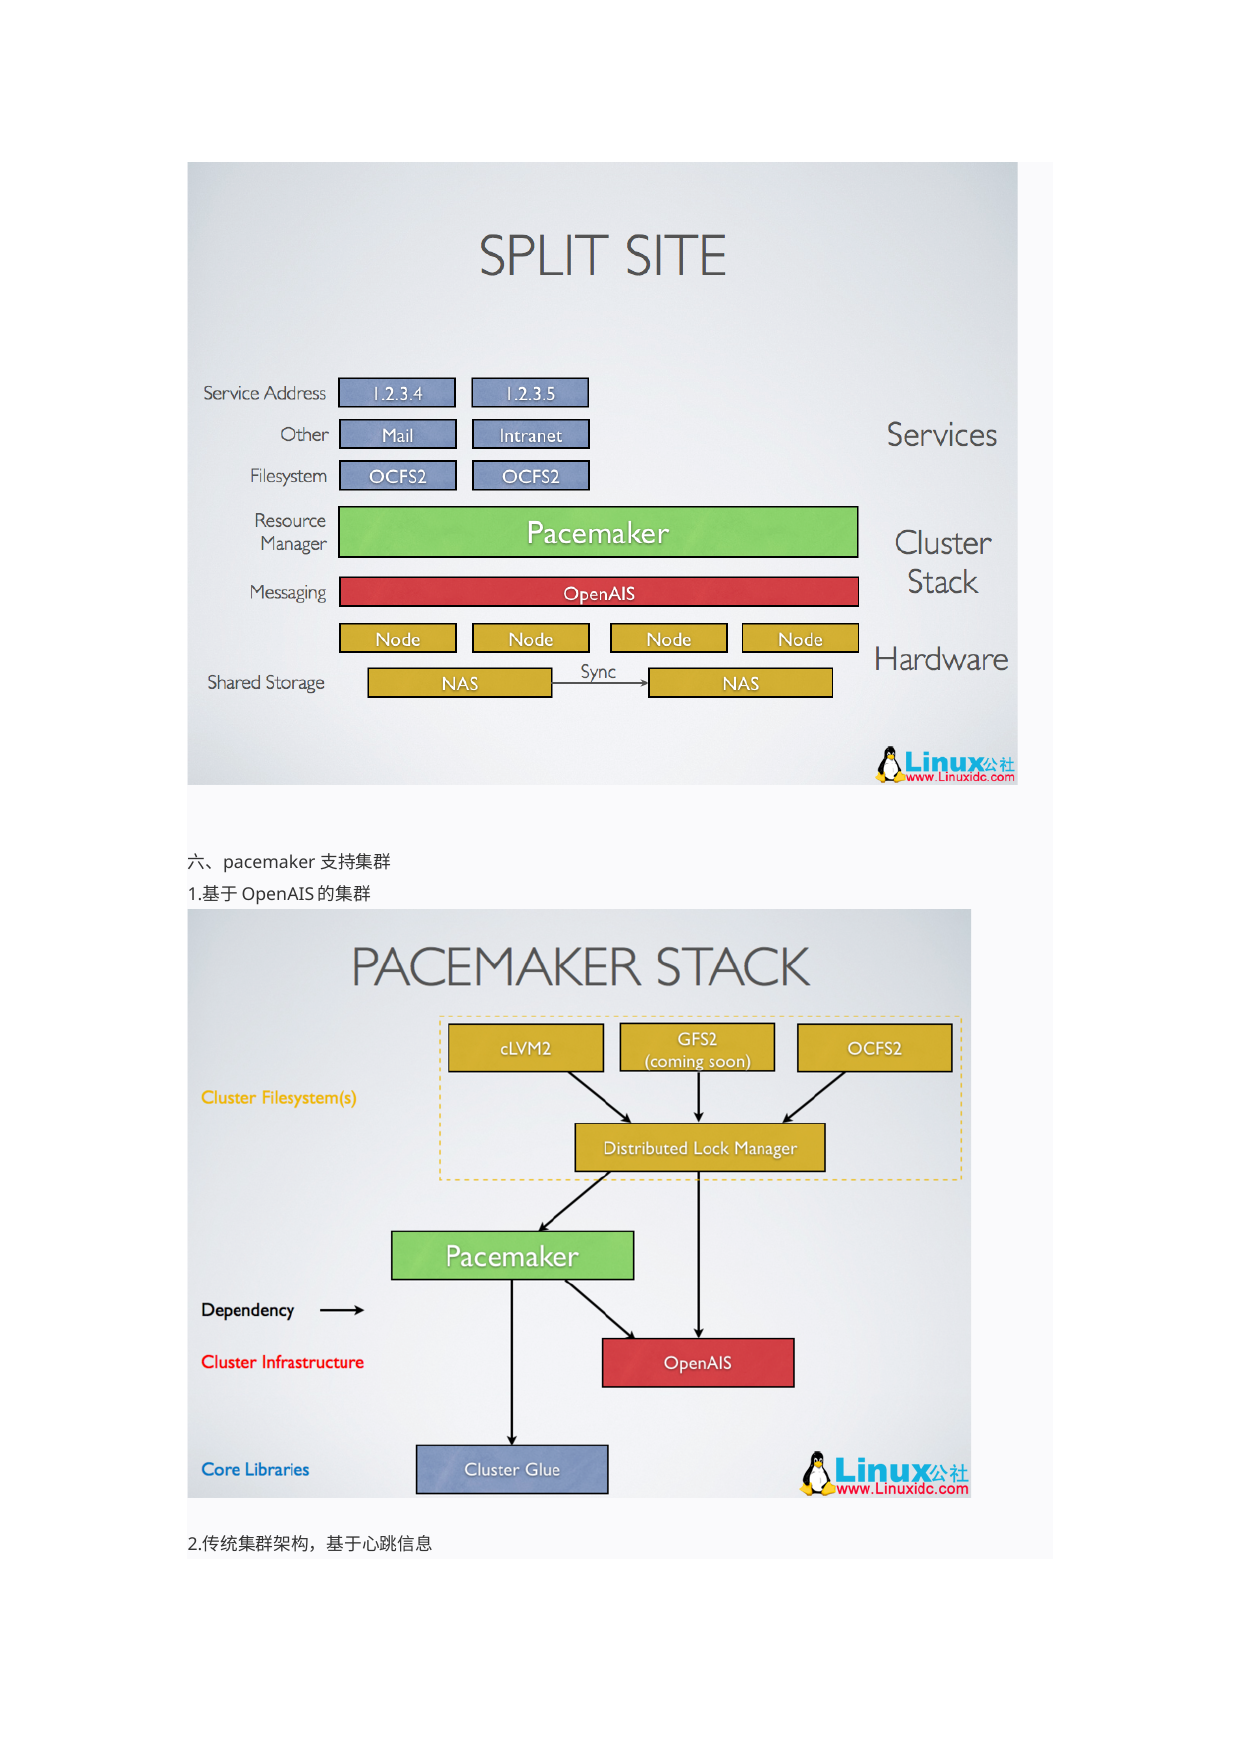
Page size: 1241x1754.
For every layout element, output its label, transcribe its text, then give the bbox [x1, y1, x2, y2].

text 六、pacemaker 支持集群 1.基于OpenAIS的集群 [187, 844, 1053, 909]
text 2.传统集群架构，基于心跳信息 [187, 1527, 1053, 1559]
picture [187, 162, 1018, 785]
picture [187, 909, 972, 1498]
